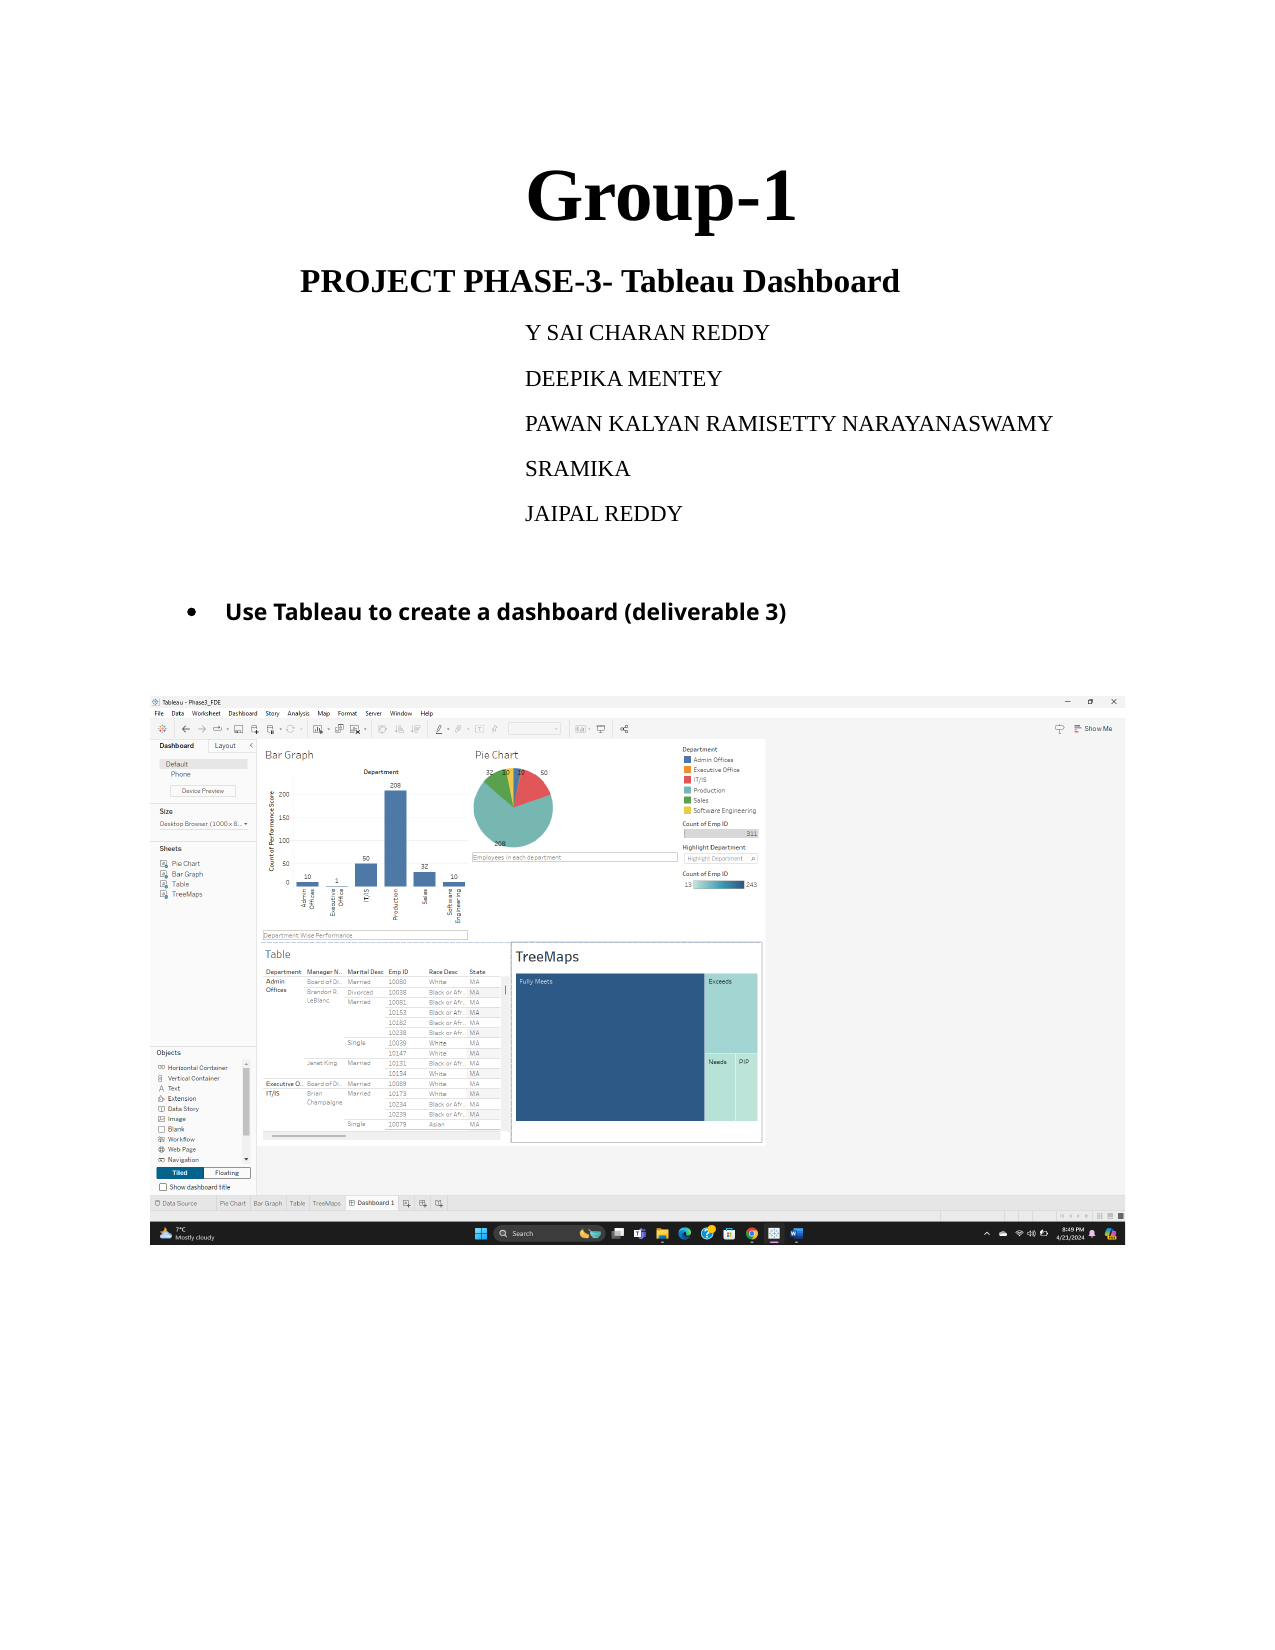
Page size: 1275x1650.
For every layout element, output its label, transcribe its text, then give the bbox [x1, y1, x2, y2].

picture [150, 696, 1125, 1245]
text PROJECT PHASE-3- Tableau Dashboard [150, 261, 1125, 299]
text JAIPAL REDDY [450, 500, 1125, 526]
list Use Tableau to create a dashboard (deliverable 3) [187, 595, 1125, 627]
text PAWAN KALYAN RAMISETTY NARAYANASWAMY [450, 410, 1125, 436]
text DEEPIKA MENTEY [450, 364, 1125, 391]
text Group-1 [150, 150, 1125, 236]
text SRAMIKA [450, 455, 1125, 481]
text Y SAI CHARAN REDDY [150, 319, 1125, 345]
